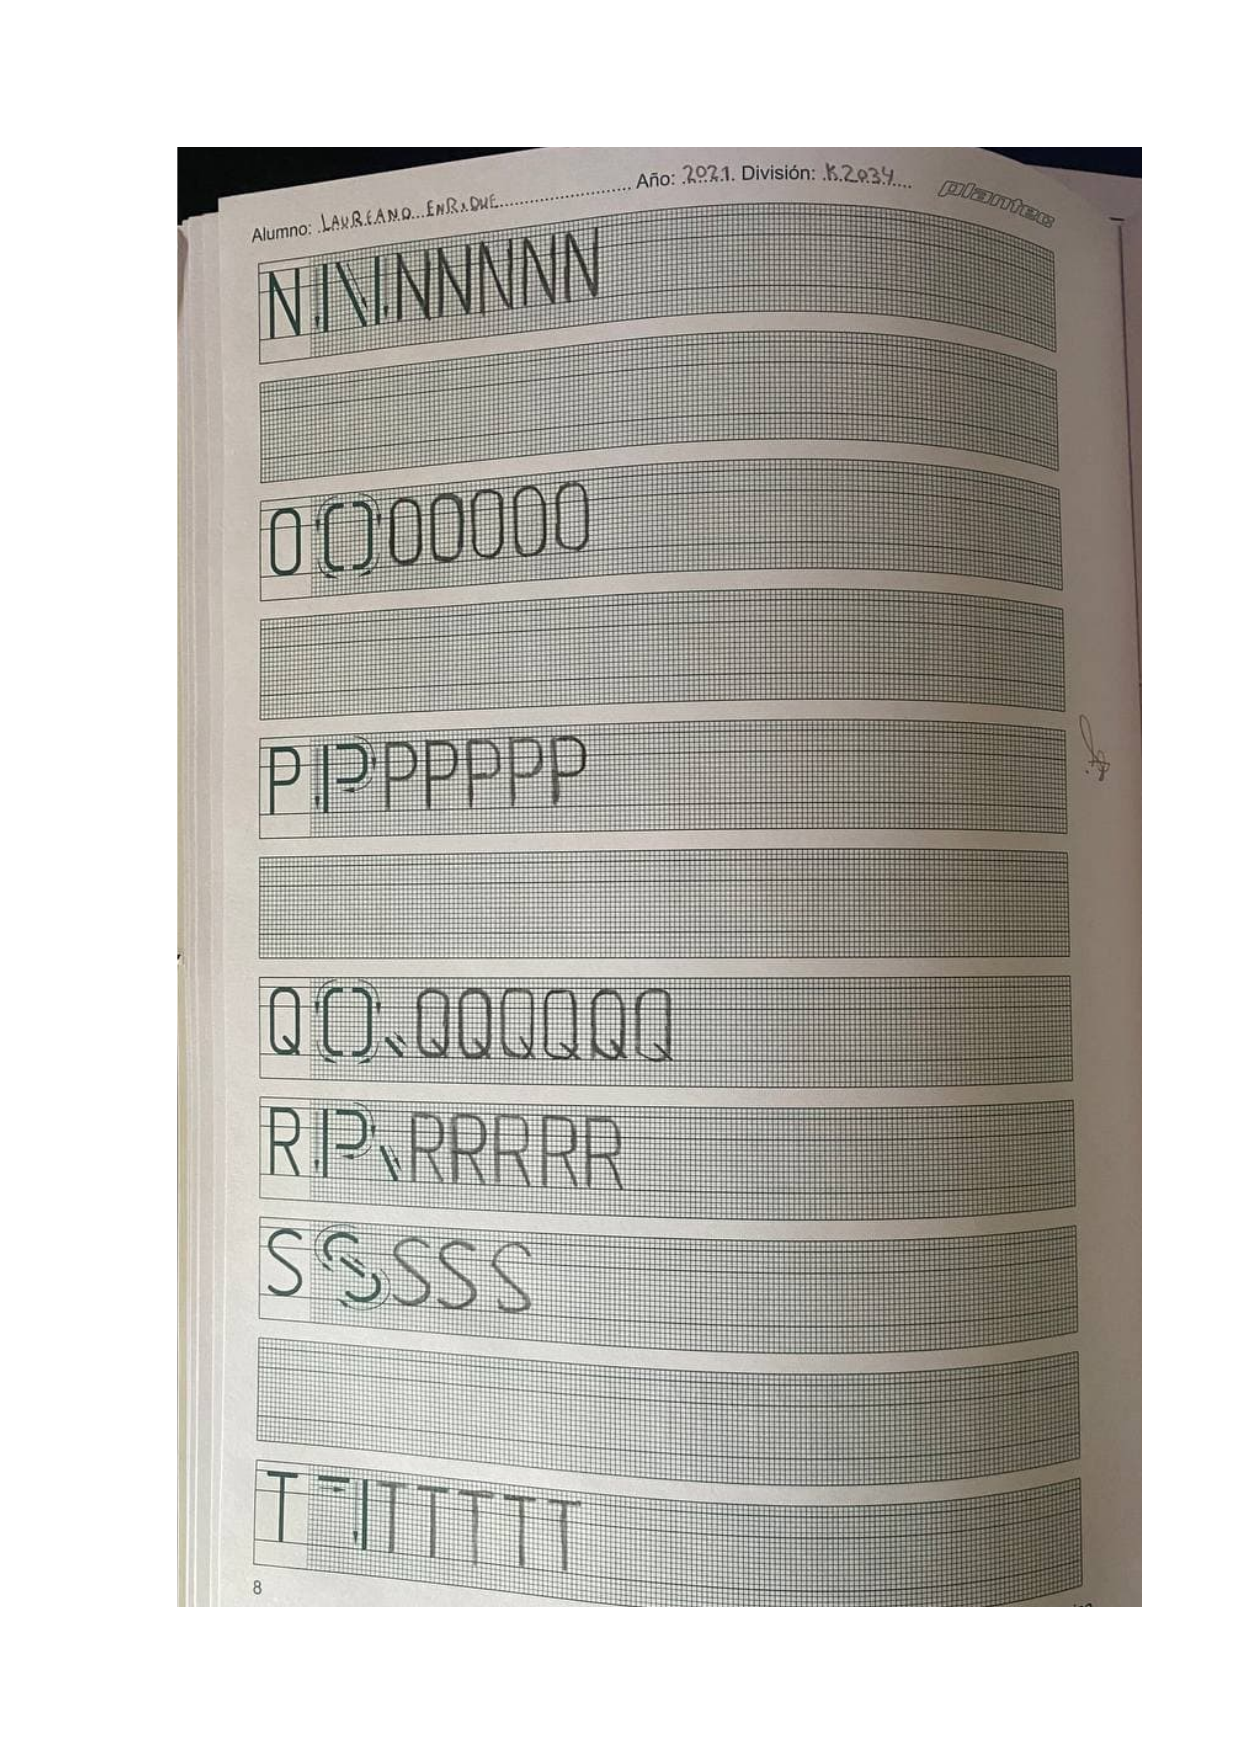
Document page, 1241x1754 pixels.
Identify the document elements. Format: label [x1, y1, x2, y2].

picture [177, 147, 1142, 1607]
